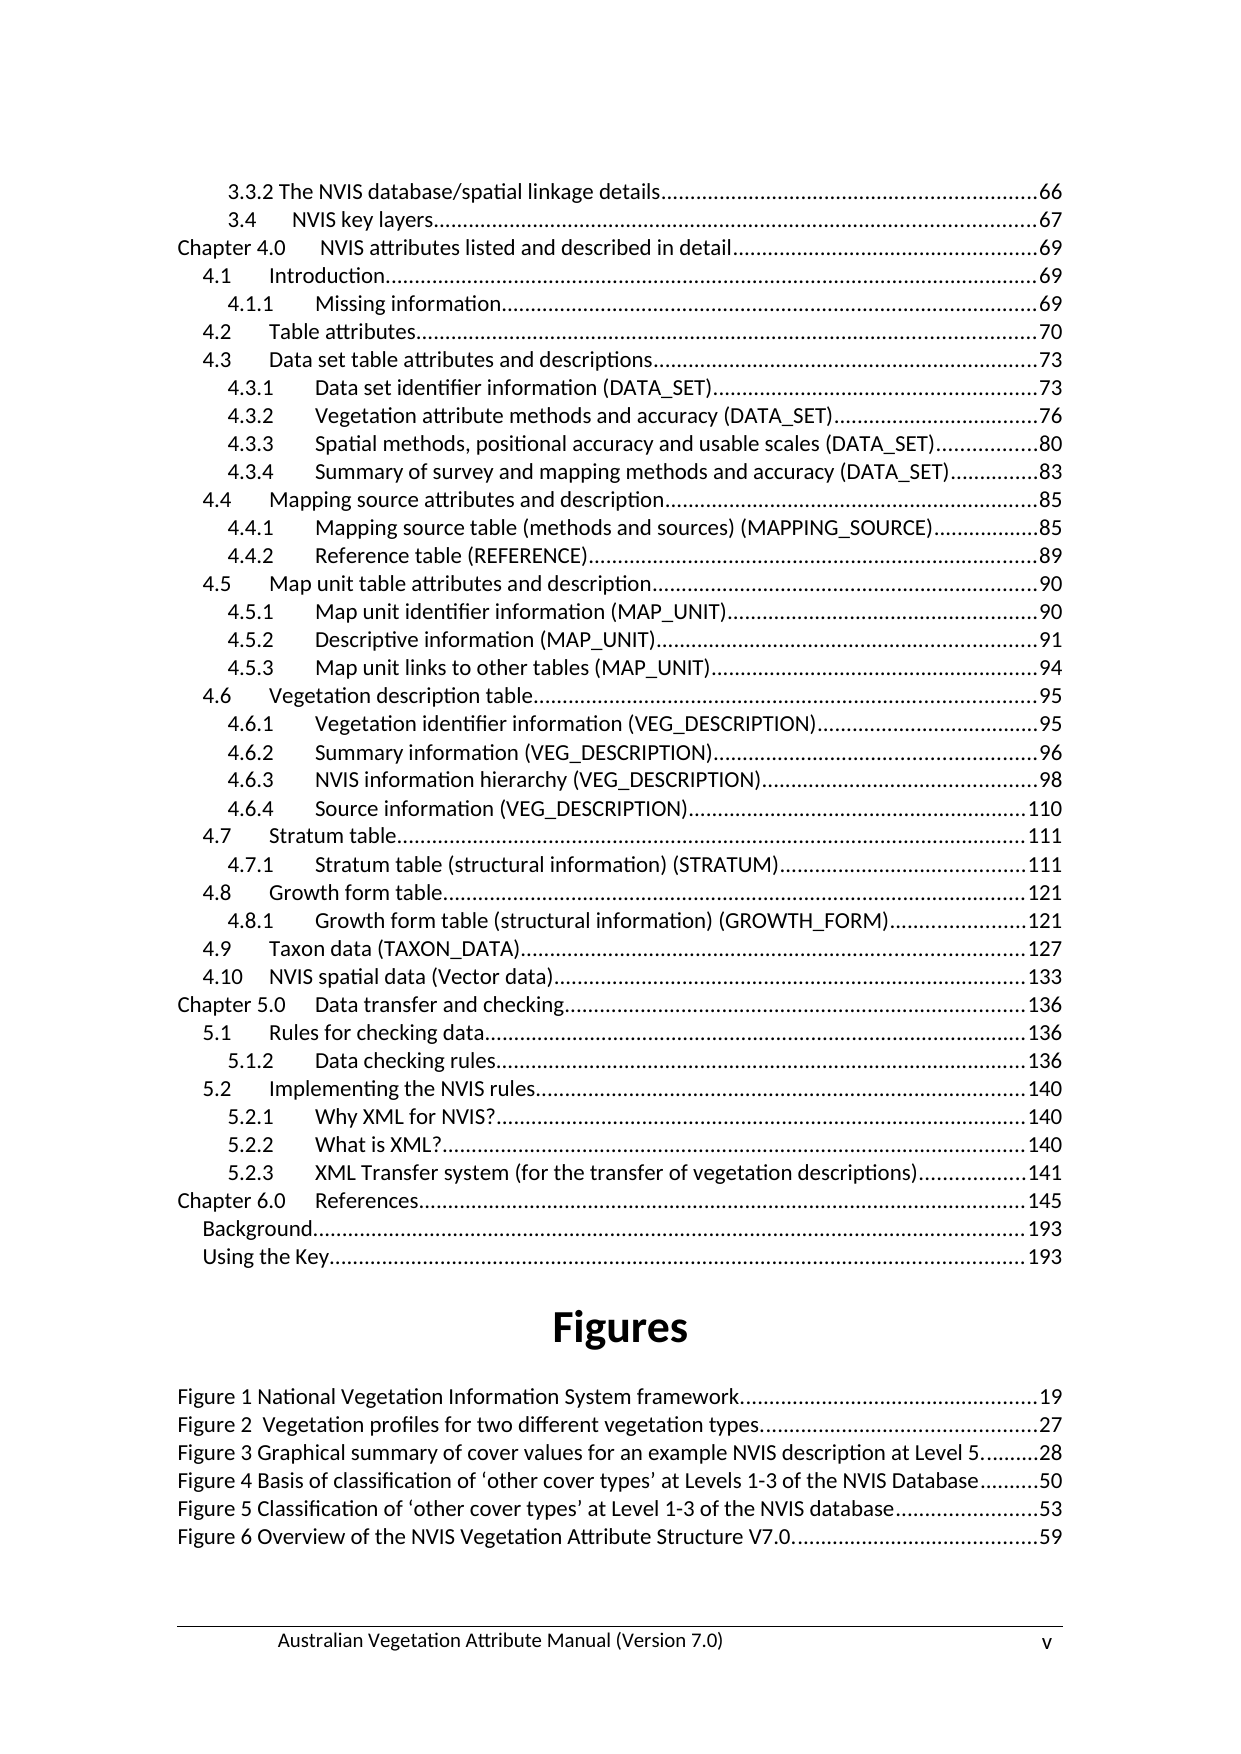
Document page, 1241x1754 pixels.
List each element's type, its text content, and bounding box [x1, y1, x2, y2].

text Figure 5 Classification of ‘other cover types’ at Level 1-3 of the NVIS database 53 [177, 1494, 1063, 1522]
text 5.1.2 Data checking rules 136 [227, 1046, 1063, 1074]
text 4.3.4 Summary of survey and mapping methods and accuracy (DATA_SET) 83 [227, 457, 1063, 485]
text Using the Key 193 [202, 1242, 1063, 1270]
text 5.2 Implementing the NVIS rules 140 [202, 1074, 1063, 1102]
text 4.4 Mapping source attributes and description 85 [202, 485, 1063, 513]
text 4.6.4 Source information (VEG_DESCRIPTION) 110 [227, 794, 1063, 822]
text 4.3.2 Vegetation attribute methods and accuracy (DATA_SET) 76 [227, 401, 1063, 429]
text 5.1 Rules for checking data 136 [202, 1018, 1063, 1046]
text Chapter 4.0 NVIS attributes listed and described in detail 69 [177, 233, 1063, 261]
text 4.8 Growth form table 121 [202, 878, 1063, 906]
text Figure 6 Overview of the NVIS Vegetation Attribute Structure V7.0. 59 [177, 1522, 1063, 1550]
text 4.6.1 Vegetation identifier information (VEG_DESCRIPTION) 95 [227, 709, 1063, 738]
text 4.6.3 NVIS information hierarchy (VEG_DESCRIPTION) 98 [227, 766, 1063, 794]
text 4.5.3 Map unit links to other tables (MAP_UNIT) 94 [227, 653, 1063, 682]
text Chapter 5.0 Data transfer and checking 136 [177, 990, 1063, 1018]
text Figure 2 Vegetation profiles for two different vegetation types. 27 [177, 1410, 1063, 1438]
text 5.2.3 XML Transfer system (for the transfer of vegetation descriptions) 141 [227, 1158, 1063, 1186]
text 4.8.1 Growth form table (structural information) (GROWTH_FORM) 121 [227, 906, 1063, 934]
text Background 193 [202, 1214, 1063, 1242]
text 4.4.2 Reference table (REFERENCE) 89 [227, 541, 1063, 569]
text 5.2.2 What is XML? 140 [227, 1130, 1063, 1158]
text 4.3.1 Data set identifier information (DATA_SET) 73 [227, 373, 1063, 401]
text 3.4 NVIS key layers 67 [227, 205, 1063, 233]
text 4.3 Data set table attributes and descriptions 73 [202, 345, 1063, 373]
text Figure 4 Basis of classification of ‘other cover types’ at Levels 1-3 of the NVIS Database 50 [177, 1466, 1063, 1494]
text 4.5.2 Descriptive information (MAP_UNIT) 91 [227, 626, 1063, 653]
subtitle Figures [177, 1298, 1063, 1354]
text 4.6 Vegetation description table 95 [202, 682, 1063, 709]
text Figure 1 National Vegetation Information System framework. 19 [177, 1382, 1063, 1410]
text 4.5 Map unit table attributes and description 90 [202, 569, 1063, 597]
text 3.3.2 The NVIS database/spatial linkage details 66 [227, 177, 1063, 205]
text 4.3.3 Spatial methods, positional accuracy and usable scales (DATA_SET) 80 [227, 429, 1063, 457]
text 4.4.1 Mapping source table (methods and sources) (MAPPING_SOURCE) 85 [227, 513, 1063, 541]
text Figure 3 Graphical summary of cover values for an example NVIS description at Level 5. 28 [177, 1438, 1063, 1466]
text 5.2.1 Why XML for NVIS? 140 [227, 1102, 1063, 1130]
text 4.6.2 Summary information (VEG_DESCRIPTION) 96 [227, 738, 1063, 766]
text 4.2 Table attributes 70 [202, 317, 1063, 345]
text 4.9 Taxon data (TAXON_DATA) 127 [202, 934, 1063, 962]
text Chapter 6.0 References 145 [177, 1186, 1063, 1214]
text 4.5.1 Map unit identifier information (MAP_UNIT) 90 [227, 597, 1063, 626]
text 4.7.1 Stratum table (structural information) (STRATUM) 111 [227, 850, 1063, 878]
text 4.1.1 Missing information 69 [227, 289, 1063, 317]
text 4.10 NVIS spatial data (Vector data) 133 [202, 962, 1063, 990]
text 4.7 Stratum table 111 [202, 822, 1063, 850]
text 4.1 Introduction 69 [202, 261, 1063, 289]
